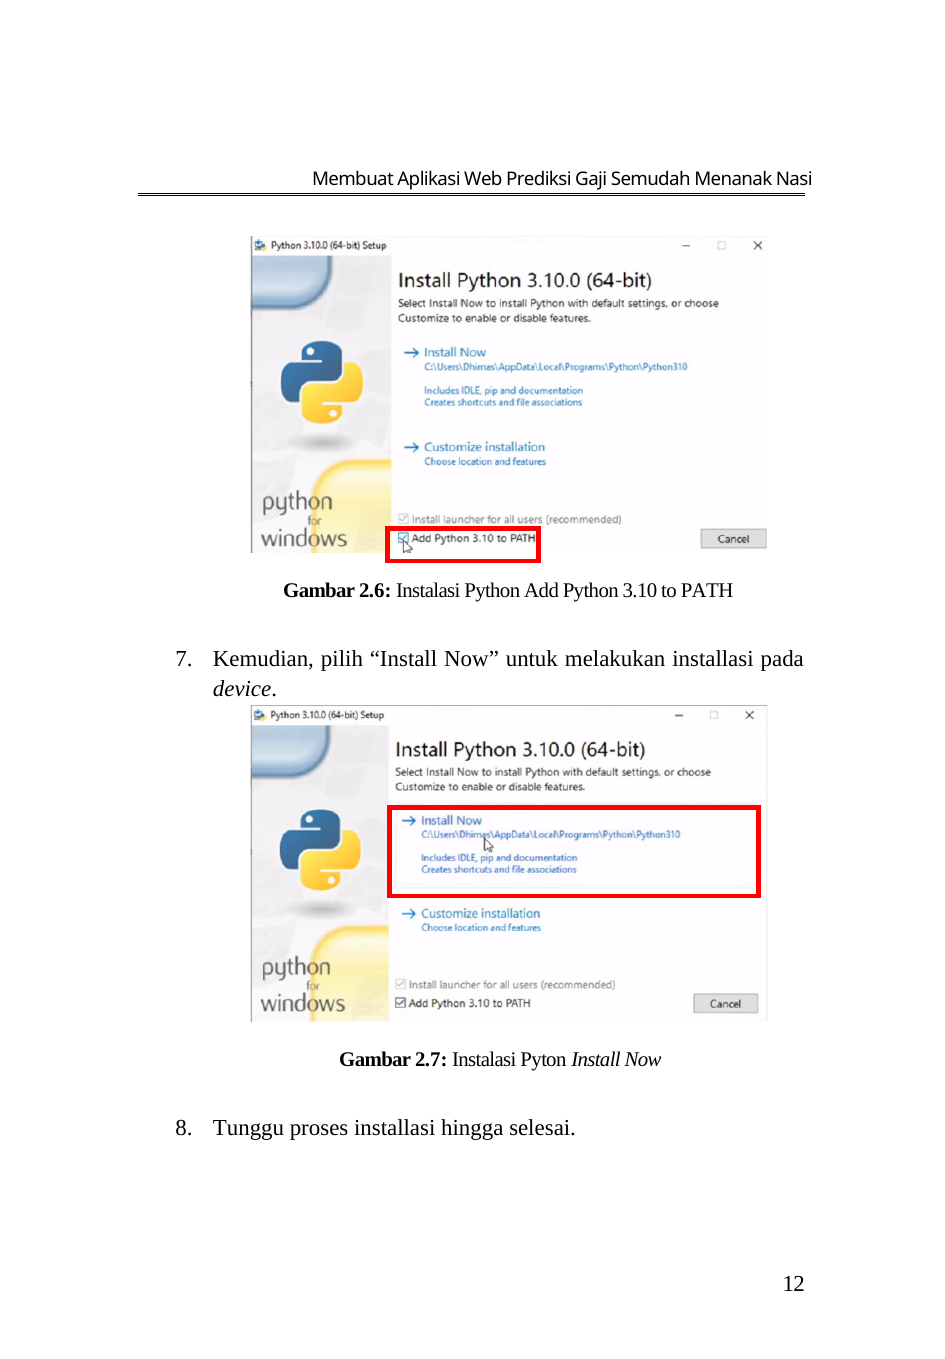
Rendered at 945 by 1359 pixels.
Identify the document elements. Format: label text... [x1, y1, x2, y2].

picture [390, 531, 536, 553]
picture [250, 236, 768, 553]
list Tunggu proses installasi hingga selesai. [175, 1113, 805, 1140]
picture [250, 705, 768, 1022]
list Kemudian, pilih “Install Now” untuk melakukan installasi pada device. [175, 645, 805, 701]
text Gambar 2.6: Instalasi Python Add Python 3.10 to PATH [138, 578, 805, 602]
text Gambar 2.7: Instalasi Pyton Install Now [138, 1047, 805, 1071]
